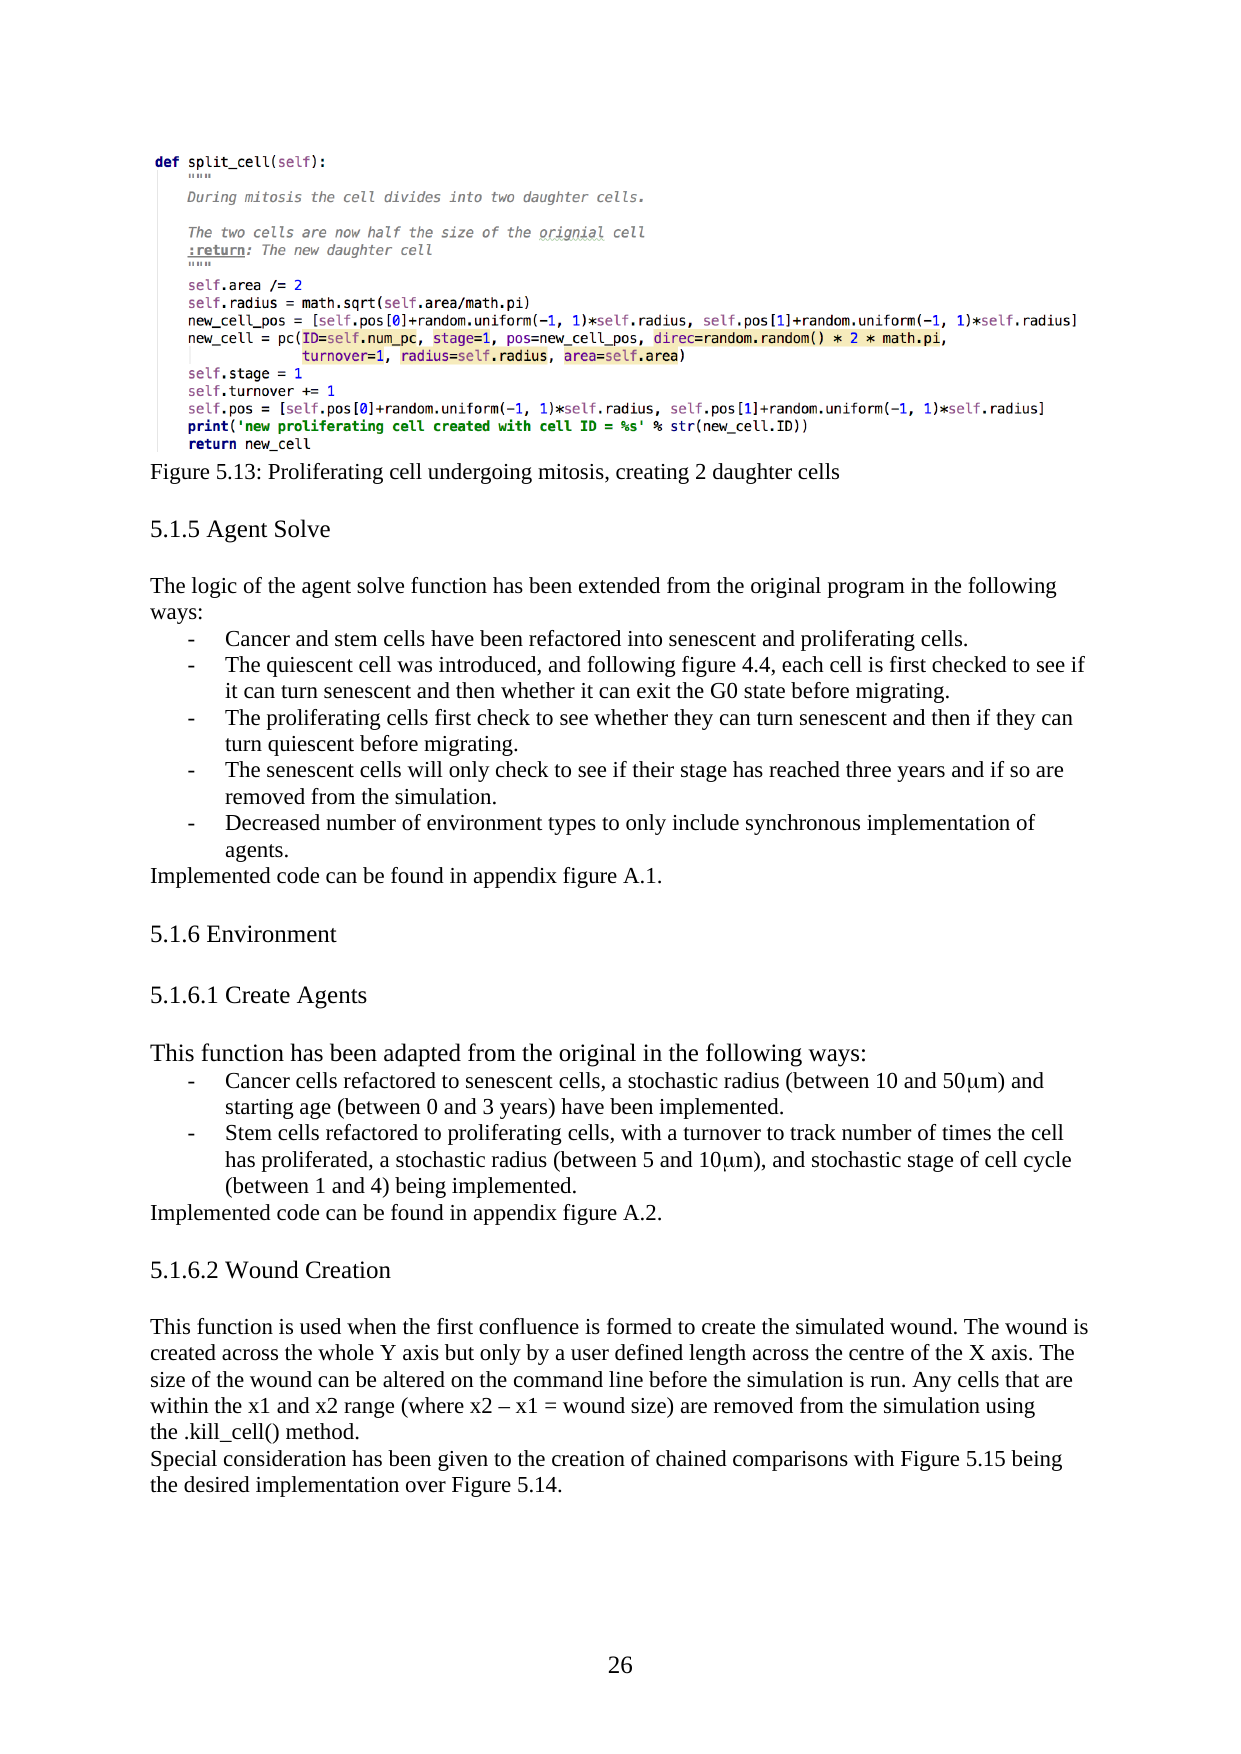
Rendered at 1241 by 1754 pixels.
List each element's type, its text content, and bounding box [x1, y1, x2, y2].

list The proliferating cells first check to see whether they can turn senescent and then if they can turn quiescent before migrating. [187, 704, 1090, 757]
list Cancer cells refactored to senescent cells, a stochastic radius (between 10 and 50m) and starting age (between 0 and 3 years) have been implemented. [187, 1067, 1090, 1119]
list Decreased number of environment types to only include synchronous implementation of agents. [187, 809, 1090, 862]
list Cancer and stem cells have been refactored into senescent and proliferating cells. [187, 625, 1090, 651]
text This function is used when the first confluence is formed to create the simulated wound. The wound is created across the whole Y axis but only by a user defined length across the centre of the X axis. The size of the wound can be altered on the command line before the simulation is run. Any cells that are within the x1 and x2 range (where x2 – x1 = wound size) are removed from the simulation using the .kill_cell() method. [150, 1284, 1090, 1445]
text Implemented code can be found in appendix figure A.2. [150, 1198, 1090, 1225]
text Figure 5.13: Proliferating cell undergoing mitosis, creating 2 daughter cells [150, 458, 1090, 484]
subtitle 5.1.6 Environment [150, 919, 1090, 948]
text Special consideration has been given to the creation of chained comparisons with Figure 5.15 being the desired implementation over Figure 5.14. [150, 1445, 1090, 1497]
text The logic of the agent solve function has been extended from the original program in the following ways: [150, 572, 1090, 625]
subtitle 5.1.6.1 Create Agents [150, 981, 1090, 1009]
text Implemented code can be found in appendix figure A.1. [150, 862, 1090, 888]
list Stem cells refactored to proliferating cells, with a turnover to track number of times the cell has proliferated, a stochastic radius (between 5 and 10m), and stochastic stage of cell cycle (between 1 and 4) being implemented. [187, 1119, 1090, 1198]
text This function has been adapted from the original in the following ways: [150, 1038, 1090, 1067]
subtitle 5.1.6.2 Wound Creation [150, 1255, 1090, 1284]
subtitle 5.1.5 Agent Solve [150, 514, 1090, 543]
list The quiescent cell was introduced, and following figure 4.4, each cell is first checked to see if it can turn senescent and then whether it can exit the G0 state before migrating. [187, 651, 1090, 704]
picture [150, 150, 1089, 458]
list The senescent cells will only check to see if their stage has reached three years and if so are removed from the simulation. [187, 757, 1090, 809]
